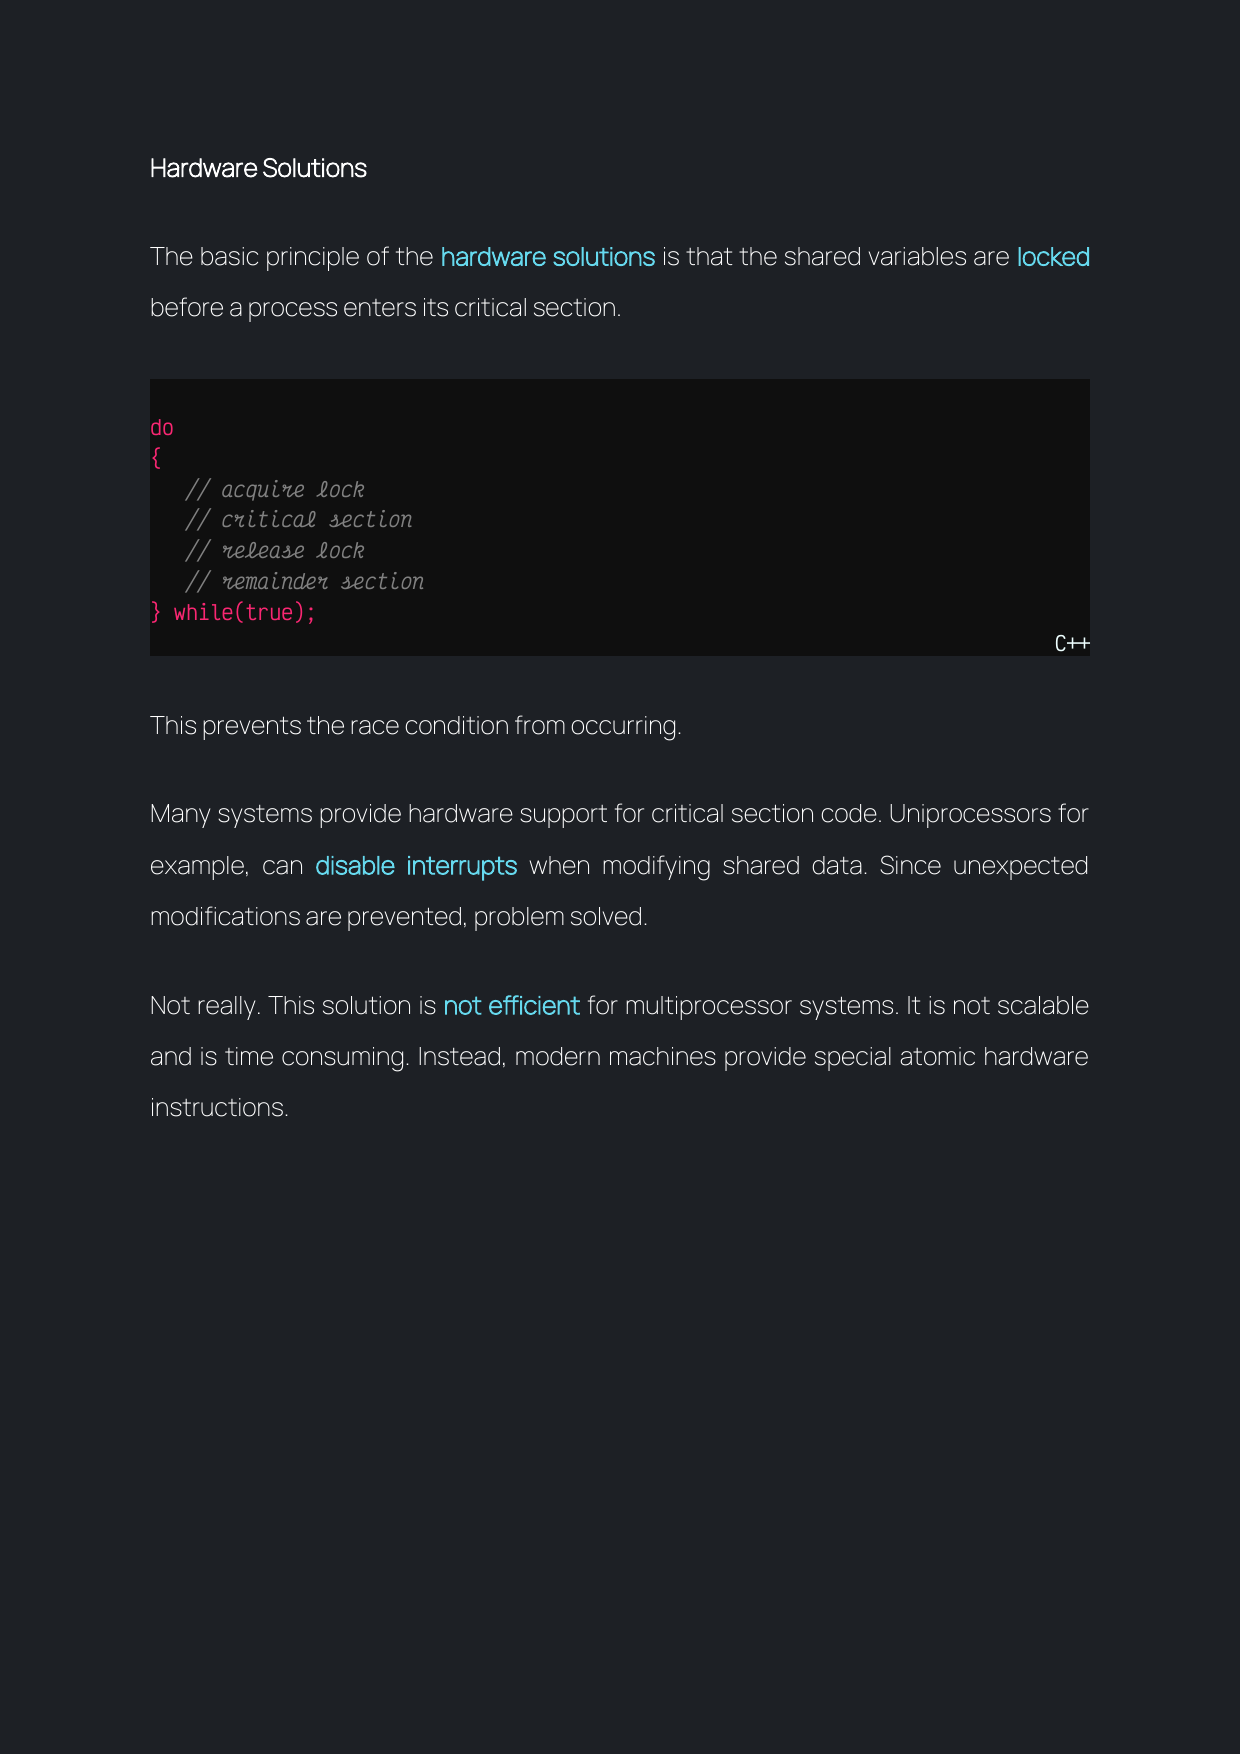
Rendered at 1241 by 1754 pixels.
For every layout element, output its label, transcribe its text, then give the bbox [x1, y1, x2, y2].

text The basic principle of the hardware solutions is that the shared variables are locked before a process enters its critical section. [150, 239, 1090, 324]
text C++ [150, 625, 1090, 656]
text This prevents the race condition from occurring. [150, 707, 1090, 742]
text do { // acquire lock // critical section // release lock // remainder section } while(true); [150, 409, 1090, 625]
text Many systems provide hardware support for critical section code. Uniprocessors for example, can disable interrupts when modifying shared data. Since unexpected modifications are prevented, problem solved. [150, 796, 1090, 933]
text Not really. This solution is not efficient for multiprocessor systems. It is not scalable and is time consuming. Instead, modern machines provide special atomic hardware instructions. [150, 987, 1090, 1124]
subtitle Hardware Solutions [150, 150, 1090, 184]
